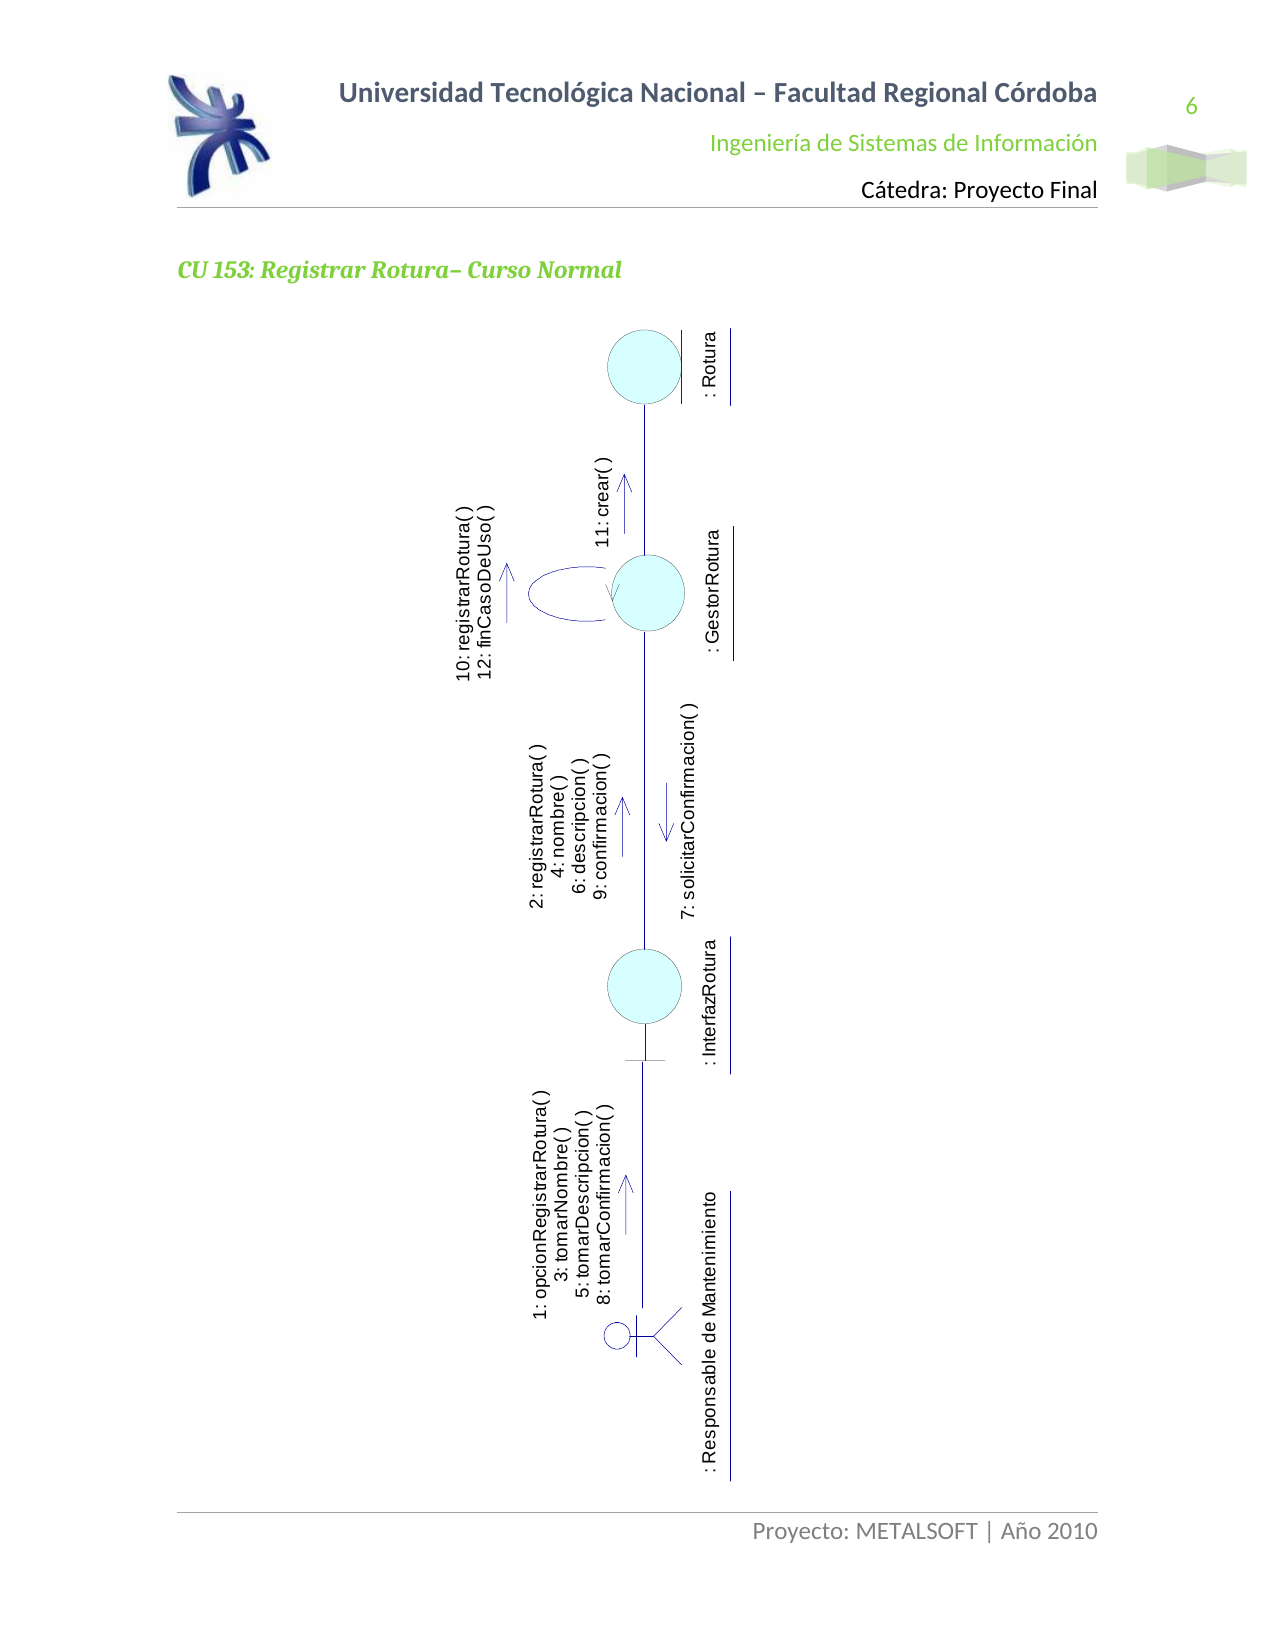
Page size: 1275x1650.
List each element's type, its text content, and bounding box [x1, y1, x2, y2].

picture [167, 74, 272, 199]
text CU 153: Registrar Rotura– Curso Normal [177, 256, 1098, 284]
